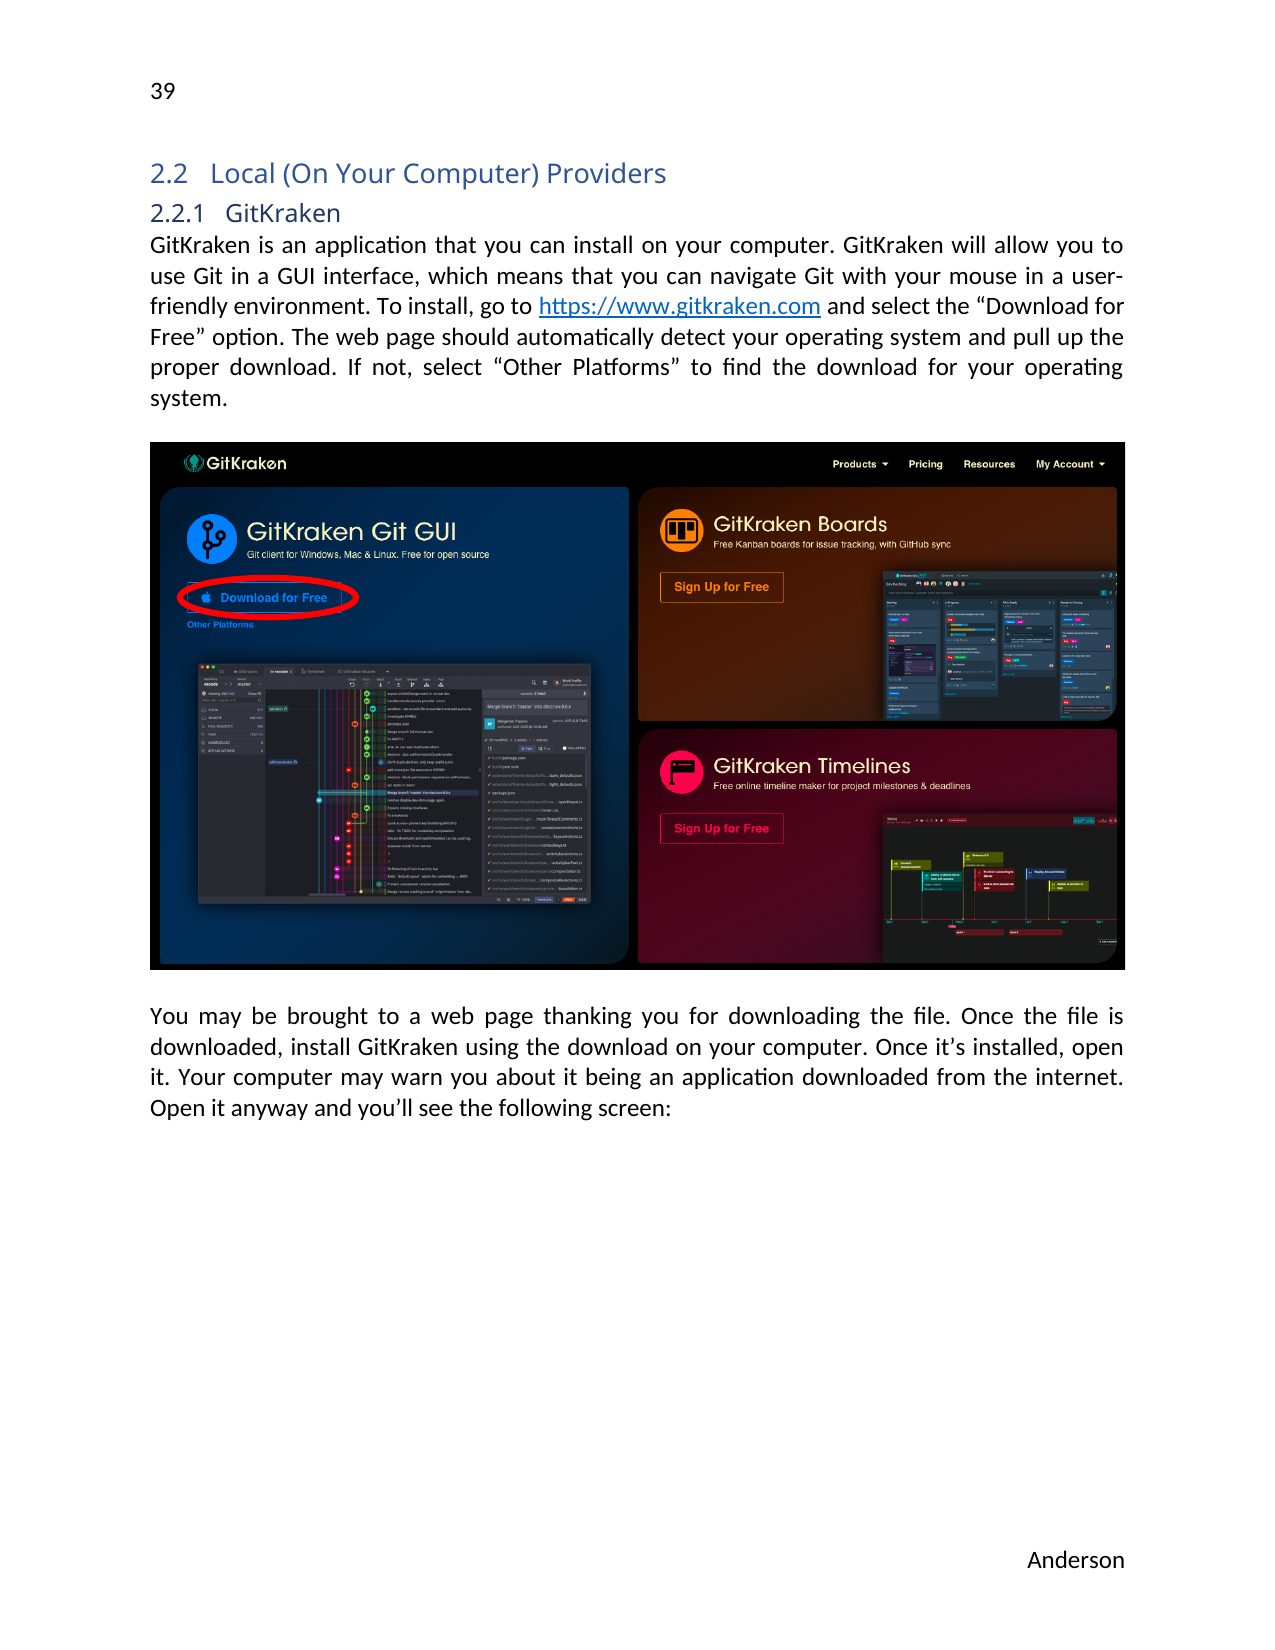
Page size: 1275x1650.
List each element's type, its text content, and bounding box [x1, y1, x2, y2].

picture [150, 442, 1125, 970]
subtitle GitKraken [150, 195, 1125, 229]
text GitKraken is an application that you can install on your computer. GitKraken will allow you to use Git in a GUI interface, which means that you can navigate Git with your mouse in a user-friendly environment. To install, go to https://www.gitkraken.com and select the “Download for Free” option. The web page should automatically detect your operating system and pull up the proper download. If not, select “Other Platforms” to find the download for your operating system. [150, 229, 1125, 412]
subtitle Local (On Your Computer) Providers [150, 154, 1125, 191]
text You may be brought to a web page thanking you for downloading the file. Once the file is downloaded, install GitKraken using the download on your computer. Once it’s installed, open it. Your computer may warn you about it being an application downloaded from the internet. Open it anyway and you’ll see the following screen: [150, 1000, 1125, 1122]
